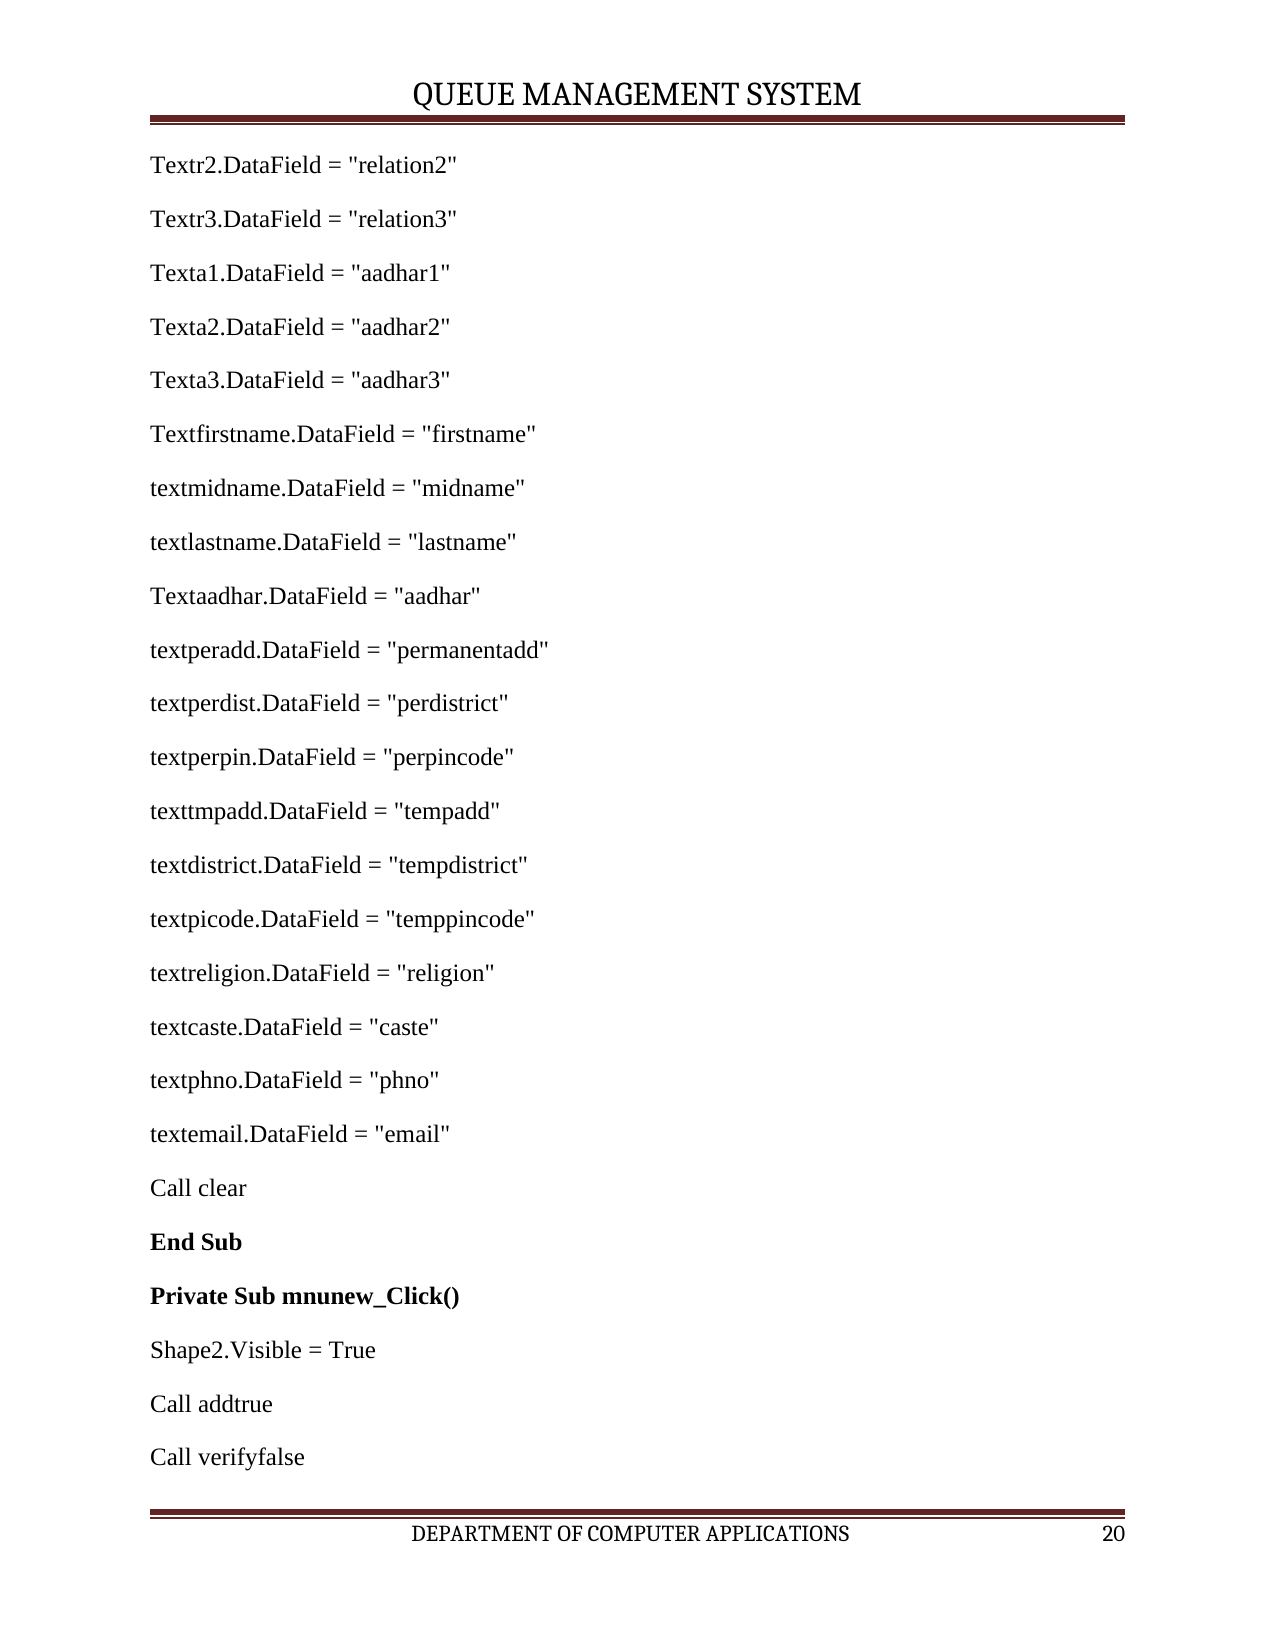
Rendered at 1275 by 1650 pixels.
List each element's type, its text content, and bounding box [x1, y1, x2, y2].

text textperpin.DataField = "perpincode" [150, 742, 1125, 771]
text textcaste.DataField = "caste" [150, 1012, 1125, 1040]
text Private Sub mnunew_Click() [150, 1281, 1125, 1310]
text Texta2.DataField = "aadhar2" [150, 312, 1125, 340]
text textmidname.DataField = "midname" [150, 473, 1125, 502]
text End Sub [150, 1227, 1125, 1256]
text Call verifyfalse [150, 1442, 1125, 1471]
text textperdist.DataField = "perdistrict" [150, 688, 1125, 717]
text Textaadhar.DataField = "aadhar" [150, 581, 1125, 609]
text Shape2.Visible = True [150, 1335, 1125, 1363]
text texttmpadd.DataField = "tempadd" [150, 796, 1125, 825]
text textdistrict.DataField = "tempdistrict" [150, 850, 1125, 879]
text textemail.DataField = "email" [150, 1119, 1125, 1148]
text textphno.DataField = "phno" [150, 1066, 1125, 1094]
text Call clear [150, 1173, 1125, 1202]
text Textr3.DataField = "relation3" [150, 204, 1125, 233]
text Texta1.DataField = "aadhar1" [150, 258, 1125, 286]
text textpicode.DataField = "temppincode" [150, 904, 1125, 933]
text textreligion.DataField = "religion" [150, 958, 1125, 987]
text Texta3.DataField = "aadhar3" [150, 365, 1125, 394]
text Call addtrue [150, 1389, 1125, 1417]
text Textfirstname.DataField = "firstname" [150, 419, 1125, 448]
text Textr2.DataField = "relation2" [150, 150, 1125, 179]
text textperadd.DataField = "permanentadd" [150, 635, 1125, 663]
text textlastname.DataField = "lastname" [150, 527, 1125, 556]
